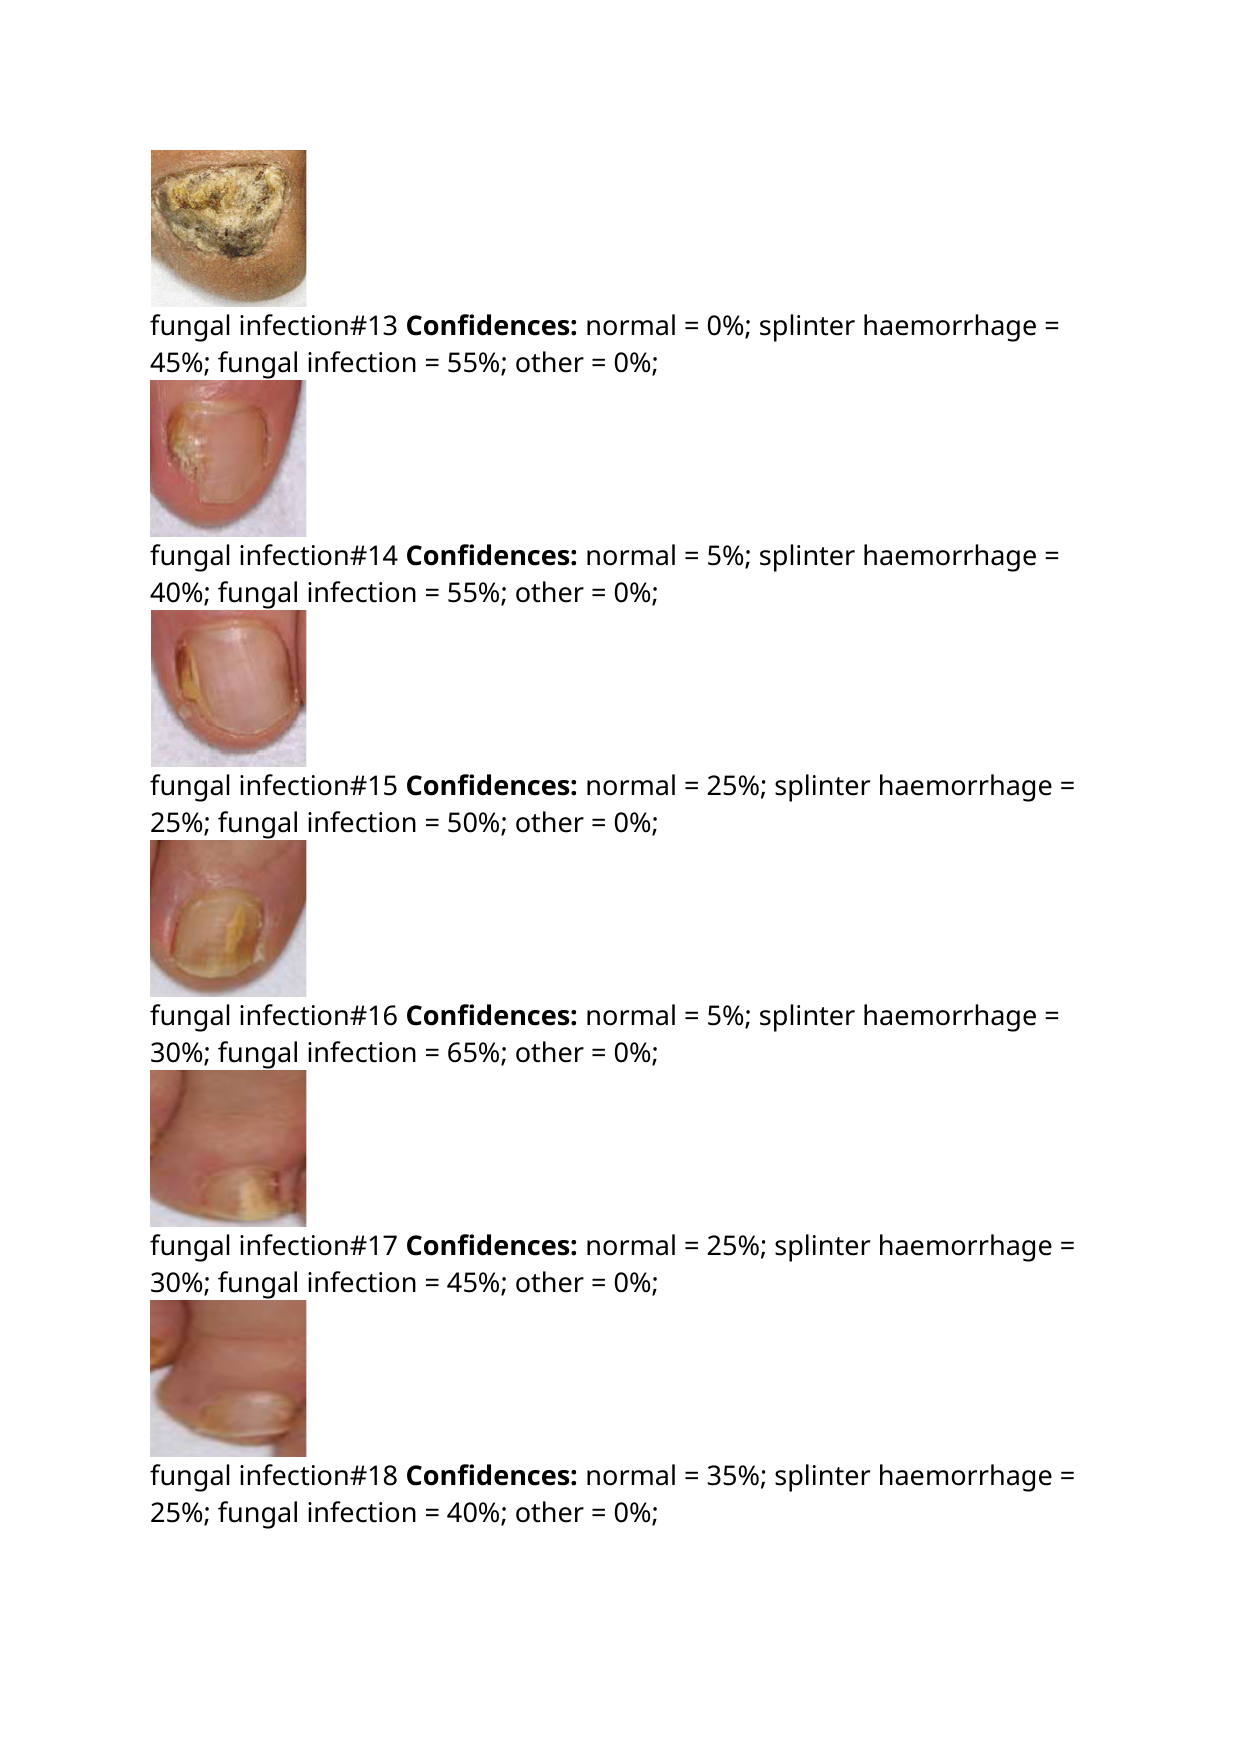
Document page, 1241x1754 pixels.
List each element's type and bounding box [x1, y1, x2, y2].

picture [150, 840, 307, 997]
picture [150, 380, 307, 537]
picture [150, 1070, 307, 1227]
text [150, 150, 1090, 1530]
picture [150, 1300, 307, 1457]
picture [150, 150, 307, 307]
picture [150, 610, 307, 767]
